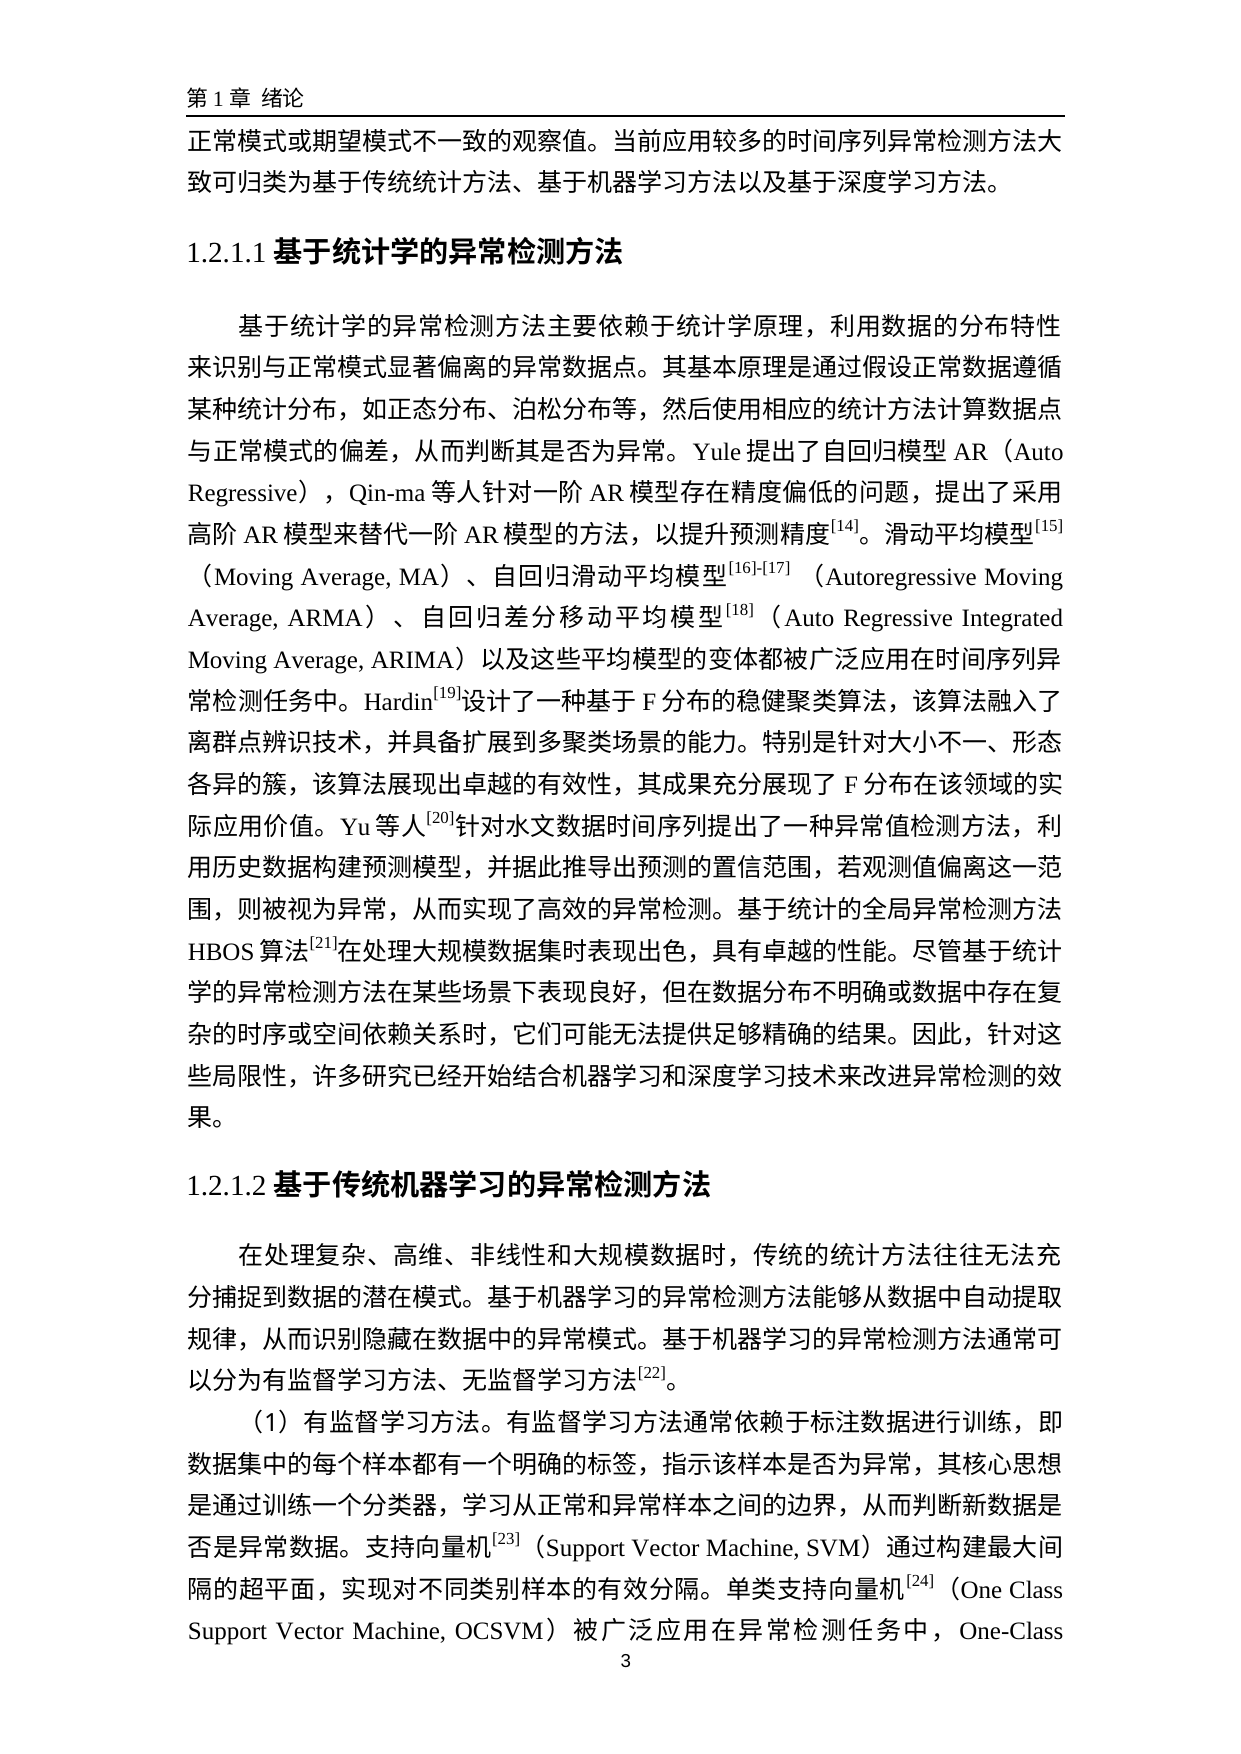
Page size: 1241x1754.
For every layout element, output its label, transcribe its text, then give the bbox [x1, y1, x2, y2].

text 基于统计学的异常检测方法主要依赖于统计学原理，利用数据的分布特性来识别与正常模式显著偏离的异常数据点。其基本原理是通过假设正常数据遵循某种统计分布，如正态分布、泊松分布等，然后使用相应的统计方法计算数据点与正常模式的偏差，从而判断其是否为异常。Yule提出了自回归模型AR（Auto Regressive），Qin-ma等人针对一阶AR模型存在精度偏低的问题，提出了采用高阶AR模型来替代一阶AR模型的方法，以提升预测精度[14]。滑动平均模型[15] （Moving Average, MA）、自回归滑动平均模型[16-17] （Autoregressive Moving Average, ARMA）、自回归差分移动平均模型[18]（Auto Regressive Integrated Moving Average, ARIMA）以及这些平均模型的变体都被广泛应用在时间序列异常检测任务中。Hardin[19]设计了一种基于F分布的稳健聚类算法，该算法融入了离群点辨识技术，并具备扩展到多聚类场景的能力。特别是针对大小不一、形态各异的簇，该算法展现出卓越的有效性，其成果充分展现了F分布在该领域的实际应用价值。Yu等人[20]针对水文数据时间序列提出了一种异常值检测方法，利用历史数据构建预测模型，并据此推导出预测的置信范围，若观测值偏离这一范围，则被视为异常，从而实现了高效的异常检测。基于统计的全局异常检测方法HBOS算法[21]在处理大规模数据集时表现出色，具有卓越的性能。尽管基于统计学的异常检测方法在某些场景下表现良好，但在数据分布不明确或数据中存在复杂的时序或空间依赖关系时，它们可能无法提供足够精确的结果。因此，针对这些局限性，许多研究已经开始结合机器学习和深度学习技术来改进异常检测的效果。 [188, 302, 1063, 1135]
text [188, 1398, 1063, 1648]
text 在处理复杂、高维、非线性和大规模数据时，传统的统计方法往往无法充分捕捉到数据的潜在模式。基于机器学习的异常检测方法能够从数据中自动提取规律，从而识别隐藏在数据中的异常模式。基于机器学习的异常检测方法通常可以分为有监督学习方法、无监督学习方法[22]。 [188, 1231, 1063, 1398]
subtitle 基于传统机器学习的异常检测方法 [186, 1162, 1065, 1204]
subtitle 基于统计学的异常检测方法 [186, 229, 1065, 271]
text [188, 117, 1063, 200]
